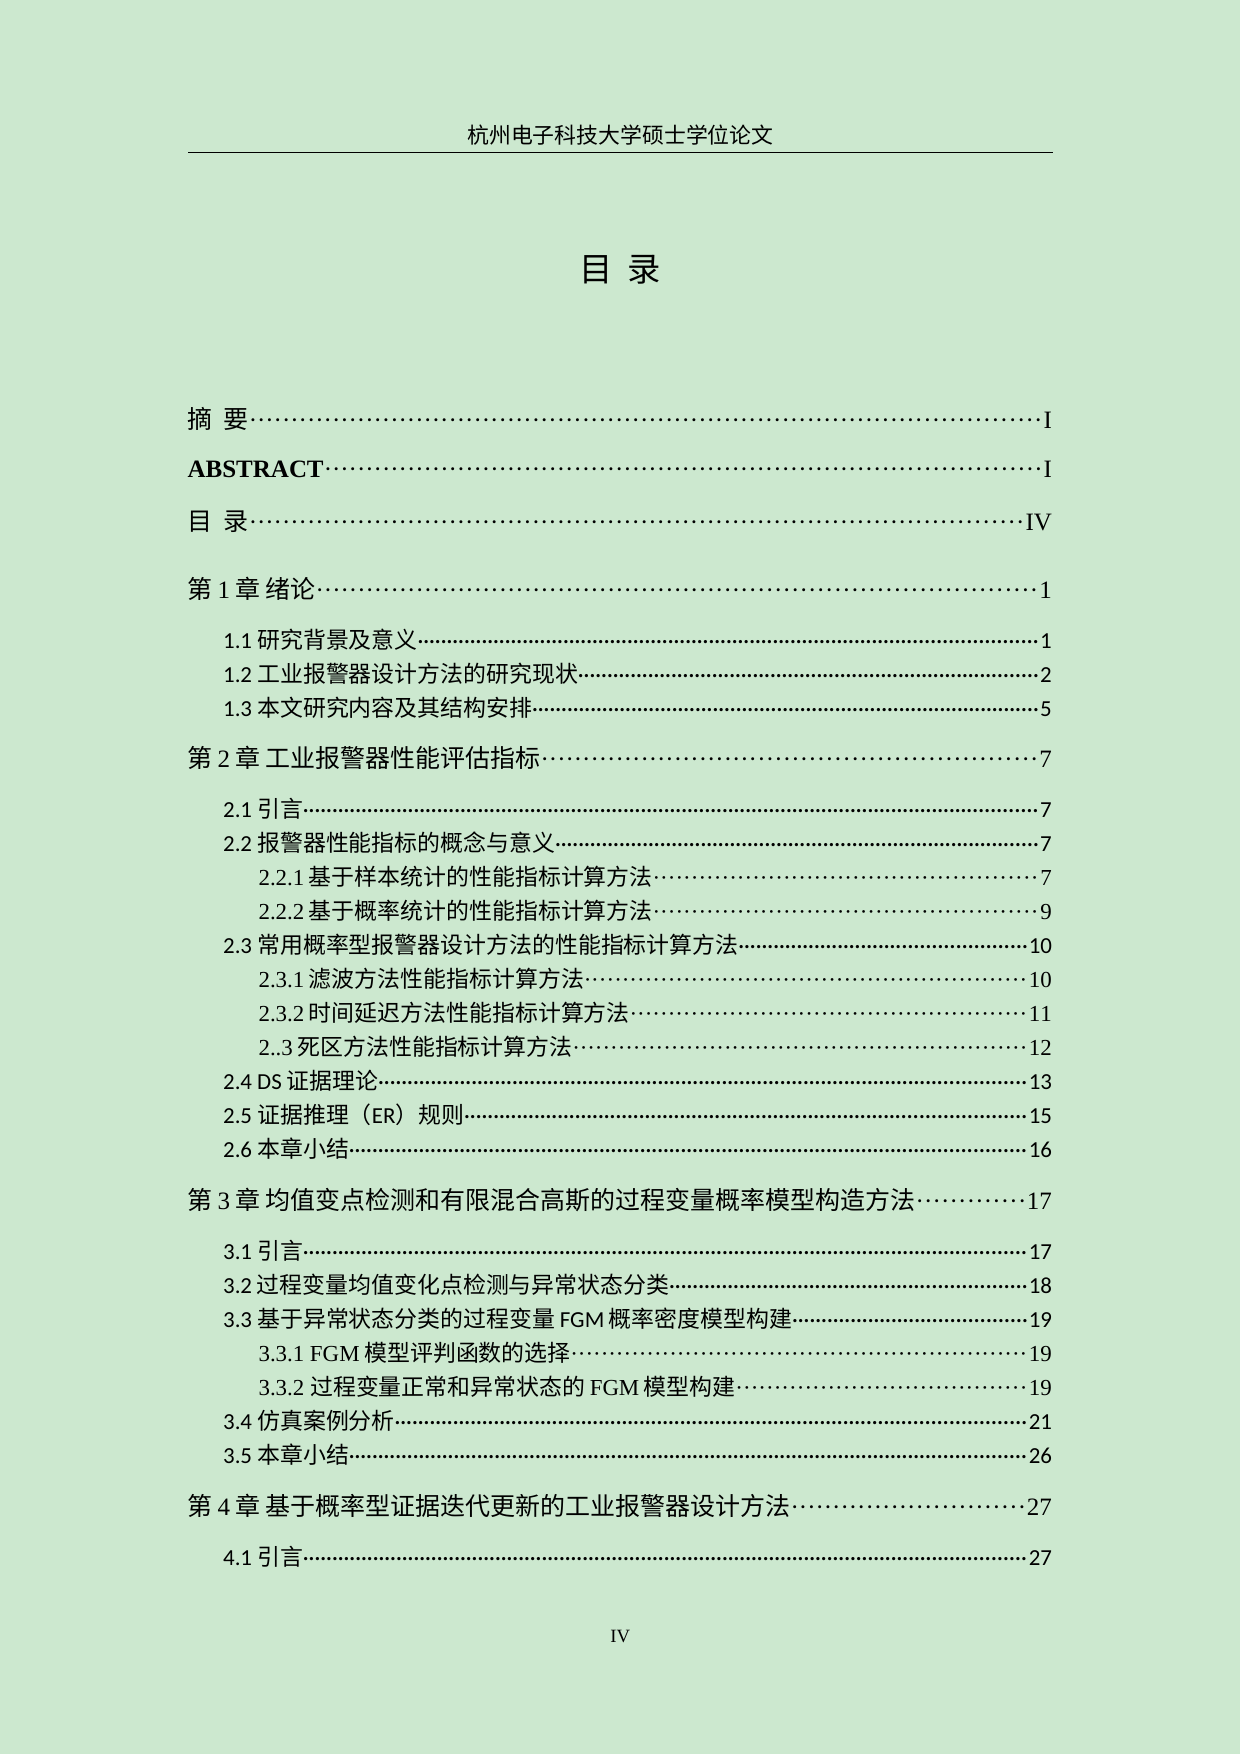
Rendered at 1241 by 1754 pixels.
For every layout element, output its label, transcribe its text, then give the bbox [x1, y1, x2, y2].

subtitle 目 录 [187, 233, 1053, 301]
